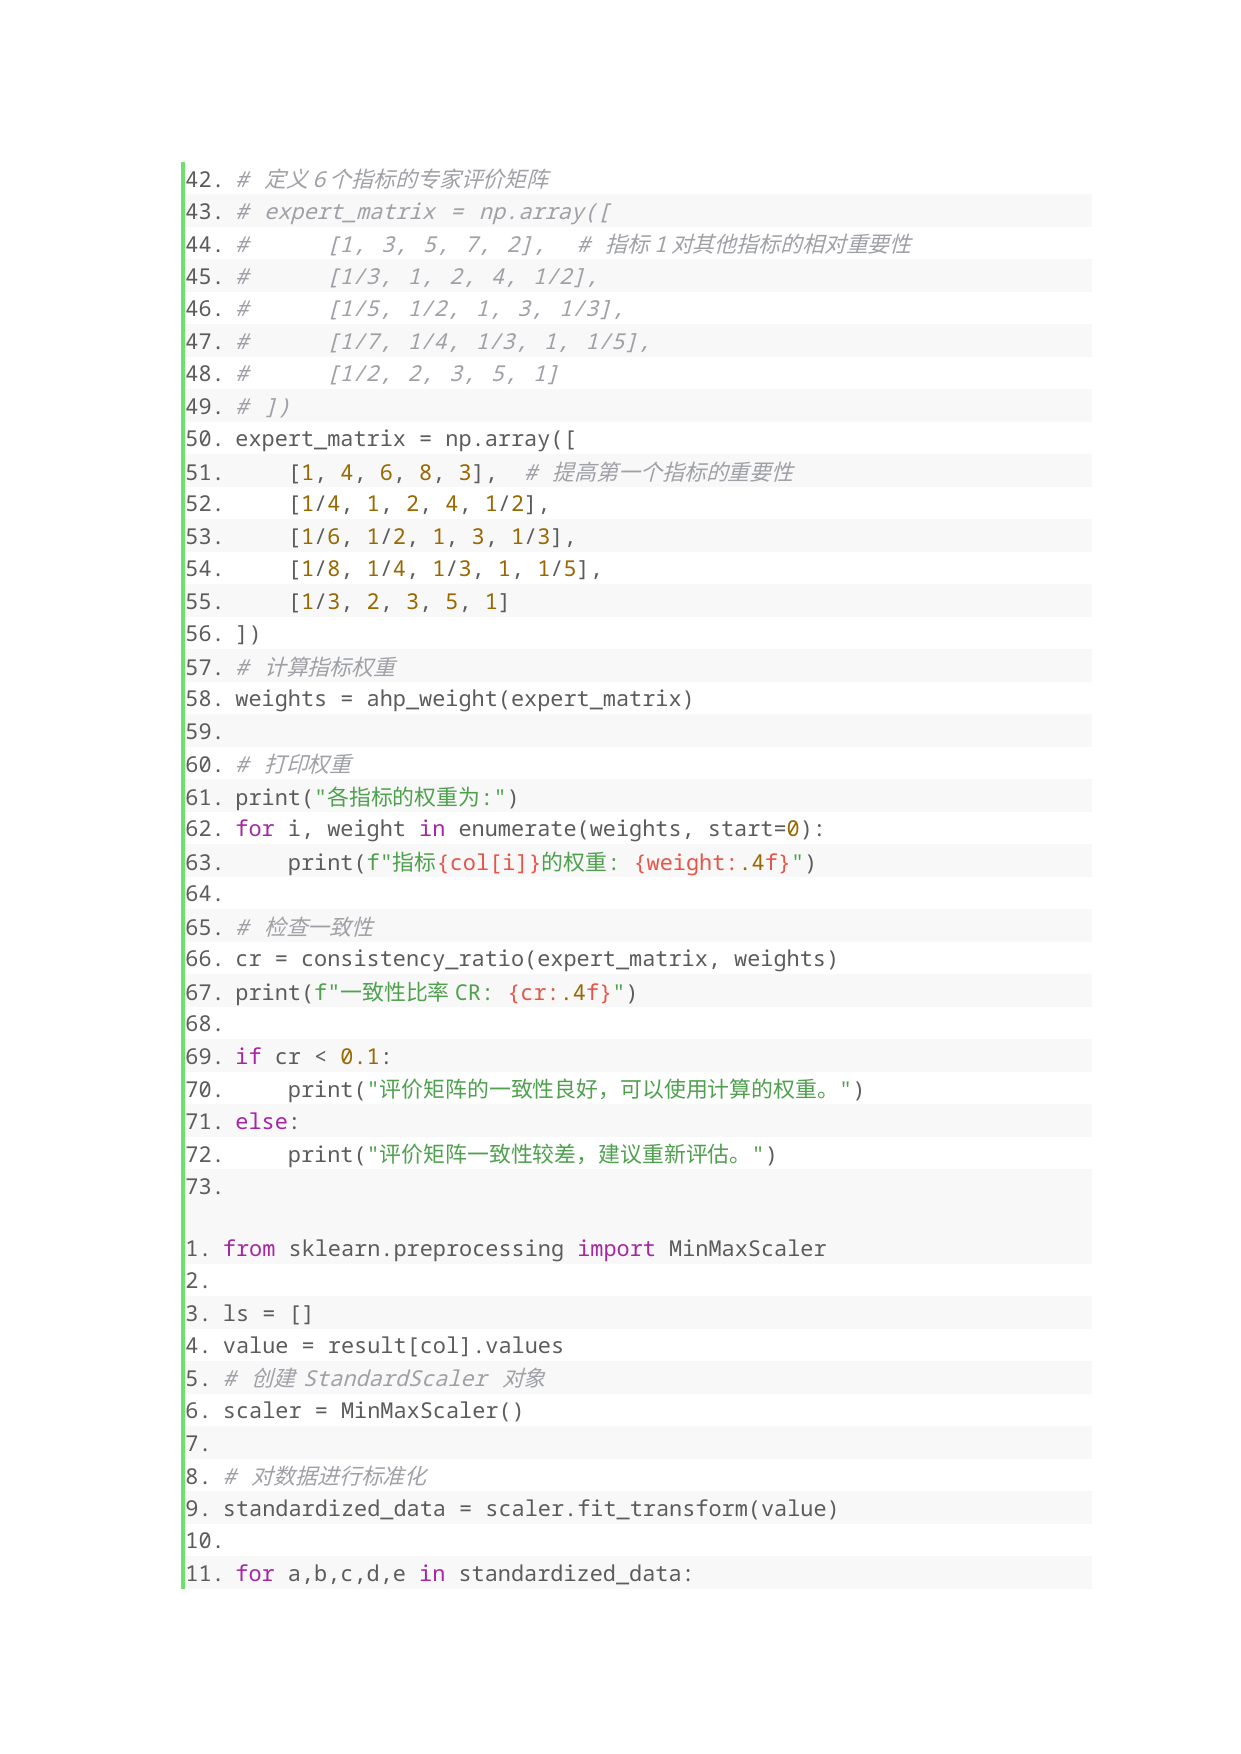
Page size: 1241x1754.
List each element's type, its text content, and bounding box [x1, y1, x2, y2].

list ]) [185, 617, 1092, 649]
list for i, weight in enumerate(weights, start=0): [185, 812, 1092, 844]
list value = result[col].values [185, 1329, 1092, 1361]
list cr = consistency_ratio(expert_matrix, weights) [185, 942, 1092, 974]
list if cr < 0.1: [185, 1039, 1092, 1072]
list # [1/2, 2, 3, 5, 1] [185, 357, 1092, 389]
list standardized_data = scaler.fit_transform(value) [185, 1491, 1092, 1524]
list ls = [] [185, 1296, 1092, 1329]
list for a,b,c,d,e in standardized_data: [185, 1556, 1092, 1589]
list [1/3, 2, 3, 5, 1] [185, 584, 1092, 617]
list # 打印权重 [185, 747, 1092, 779]
list print(f"一致性比率 CR: {cr:.4f}") [185, 974, 1092, 1007]
list # [1/5, 1/2, 1, 3, 1/3], [185, 292, 1092, 324]
list print("各指标的权重为:") [185, 779, 1092, 812]
list weights = ahp_weight(expert_matrix) [185, 682, 1092, 714]
list # 对数据进行标准化 [185, 1459, 1092, 1491]
list # 创建 StandardScaler 对象 [185, 1361, 1092, 1394]
list # 计算指标权重 [185, 649, 1092, 682]
list # [1, 3, 5, 7, 2], # 指标1对其他指标的相对重要性 [185, 227, 1092, 259]
list print("评价矩阵的一致性良好，可以使用计算的权重。") [185, 1072, 1092, 1104]
list [1, 4, 6, 8, 3], # 提高第一个指标的重要性 [185, 454, 1092, 487]
list # 定义6个指标的专家评价矩阵 [185, 162, 1092, 194]
list # expert_matrix = np.array([ [185, 194, 1092, 227]
list [1/4, 1, 2, 4, 1/2], [185, 487, 1092, 519]
list print(f"指标{col[i]}的权重: {weight:.4f}") [185, 844, 1092, 877]
list else: [185, 1104, 1092, 1137]
list # [1/3, 1, 2, 4, 1/2], [185, 259, 1092, 292]
list # ]) [185, 389, 1092, 422]
list [1/8, 1/4, 1/3, 1, 1/5], [185, 552, 1092, 584]
list scaler = MinMaxScaler() [185, 1394, 1092, 1426]
list expert_matrix = np.array([ [185, 422, 1092, 454]
list from sklearn.preprocessing import MinMaxScaler [185, 1231, 1092, 1264]
list # [1/7, 1/4, 1/3, 1, 1/5], [185, 324, 1092, 357]
list print("评价矩阵一致性较差，建议重新评估。") [185, 1137, 1092, 1169]
list [1/6, 1/2, 1, 3, 1/3], [185, 519, 1092, 552]
list # 检查一致性 [185, 909, 1092, 942]
